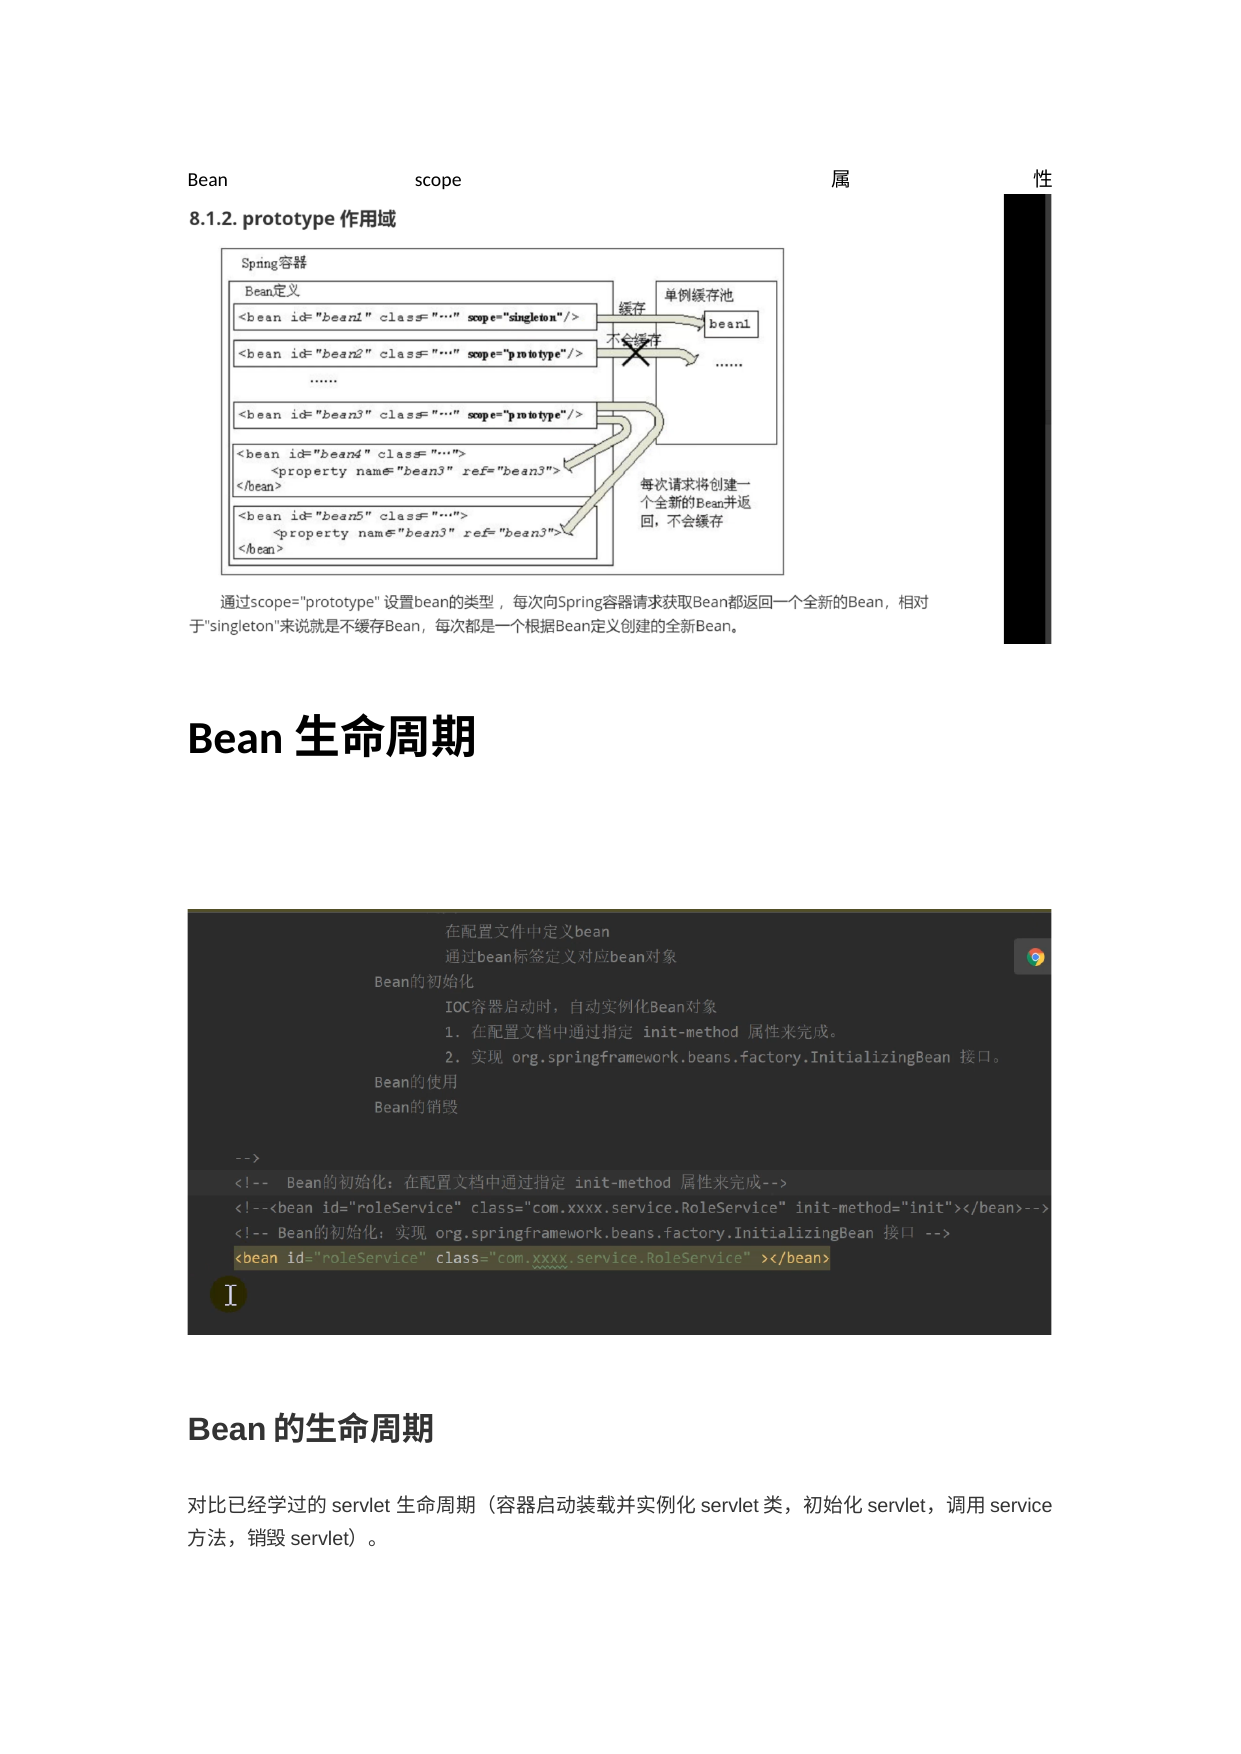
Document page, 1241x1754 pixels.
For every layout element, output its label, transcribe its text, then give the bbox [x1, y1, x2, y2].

subtitle Bean 生命周期 [187, 685, 1053, 782]
subtitle Bean的生命周期 [187, 1394, 1053, 1459]
picture [187, 909, 1052, 1335]
text 对比已经学过的servlet 生命周期（容器启动装载并实例化servlet类，初始化servlet，调用service方法，销毁servlet）。 [187, 1488, 1053, 1553]
picture [187, 194, 1052, 644]
